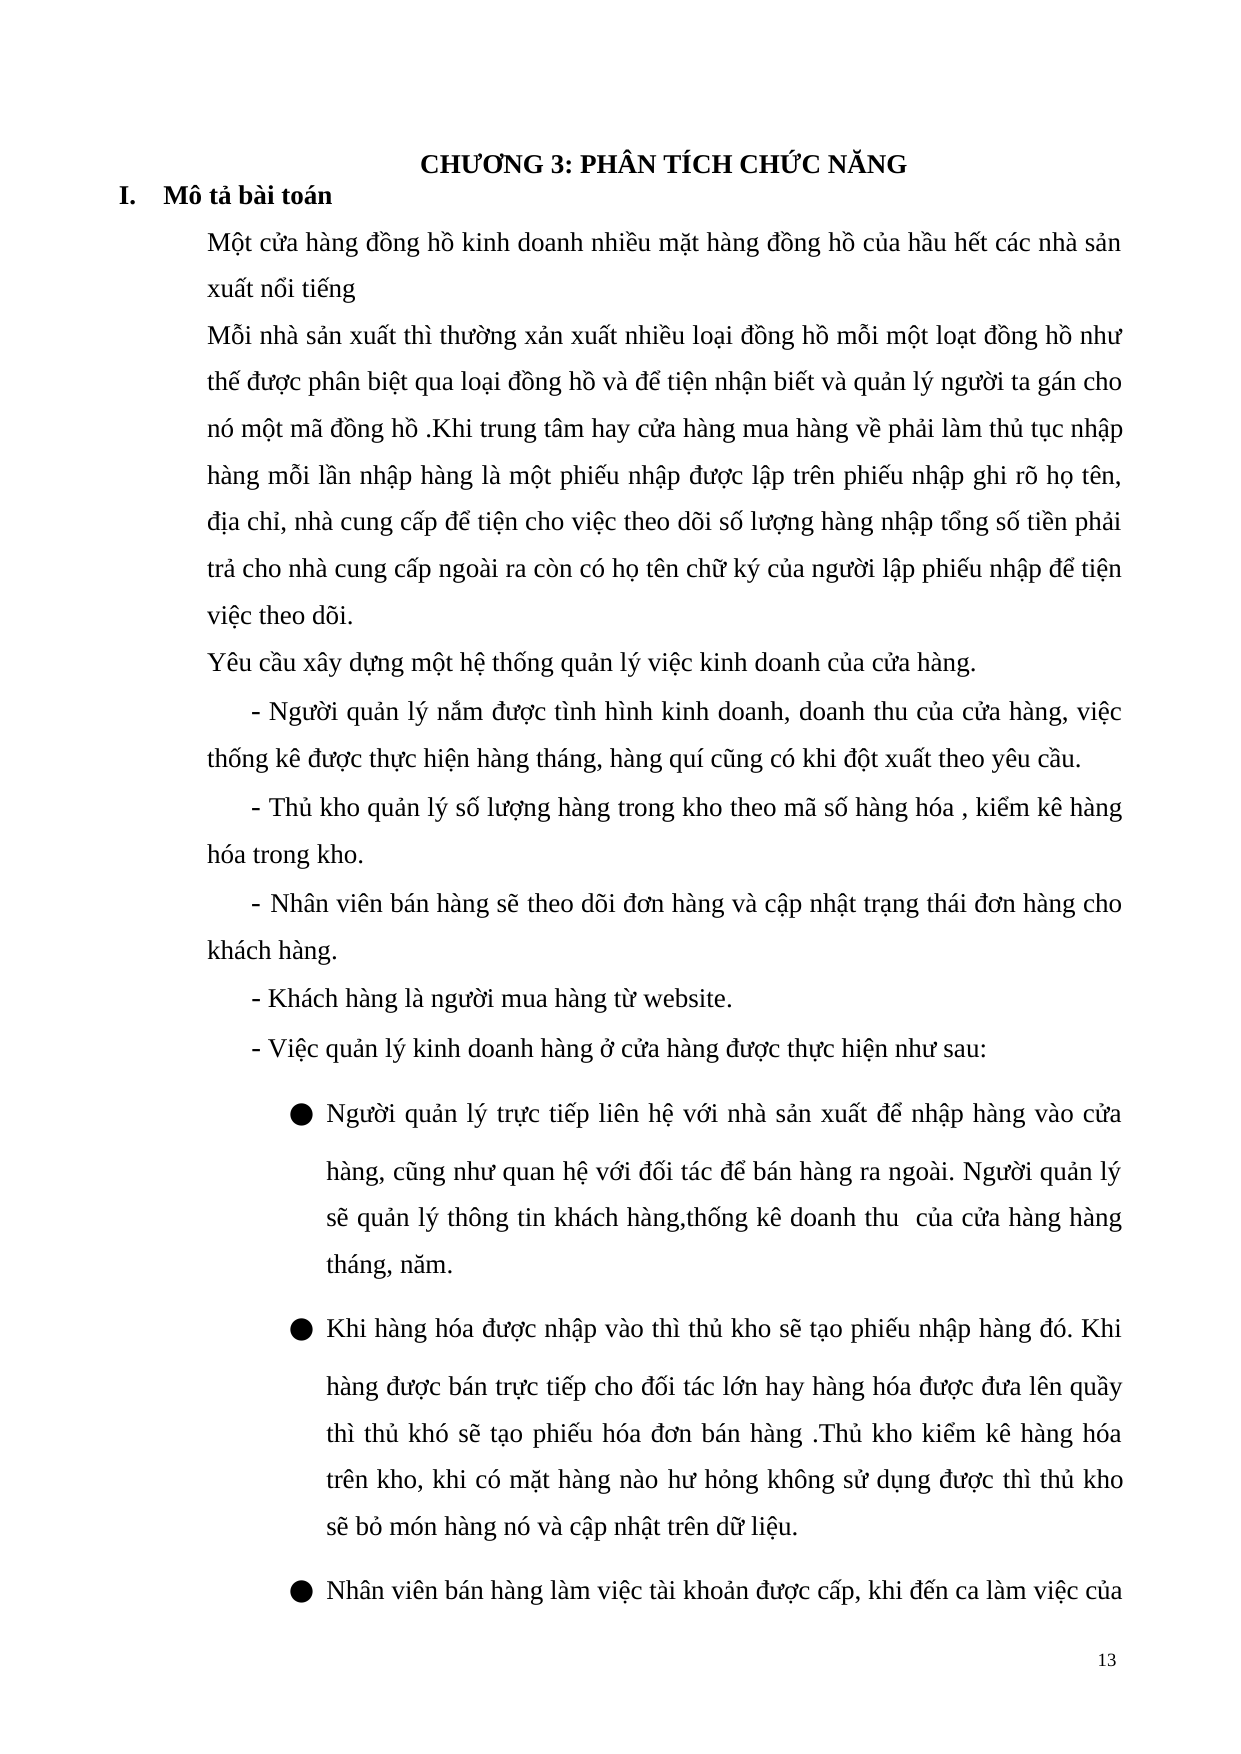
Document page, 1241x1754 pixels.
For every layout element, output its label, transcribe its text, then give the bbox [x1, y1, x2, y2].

list Mô tả bài toán [119, 179, 1240, 210]
list Việc quản lý kinh doanh hàng ở cửa hàng được thực hiện như sau: [251, 1030, 1240, 1063]
subtitle CHƯƠNG 3: PHÂN TÍCH CHỨC NĂNG [210, 148, 1118, 179]
text Mỗi nhà sản xuất thì thường xản xuất nhiều loại đồng hồ mỗi một loạt đồng hồ như thế được phân biệt qua loại đồng hồ và để tiện nhận biết và quản lý người ta gán cho nó một mã đồng hồ .Khi trung tâm hay cửa hàng mua hàng về phải làm thủ tục nhập hàng mỗi lần nhập hàng là một phiếu nhập được lập trên phiếu nhập ghi rõ họ tên, địa chỉ, nhà cung cấp để tiện cho việc theo dõi số lượng hàng nhập tổng số tiền phải trả cho nhà cung cấp ngoài ra còn có họ tên chữ ký của người lập phiếu nhập để tiện việc theo dõi. [207, 319, 1124, 630]
list Người quản lý trực tiếp liên hệ với nhà sản xuất để nhập hàng vào cửa hàng, cũng như quan hệ với đối tác để bán hàng ra ngoài. Người quản lý sẽ quản lý thông tin khách hàng,thống kê doanh thu của cửa hàng hàng tháng, năm. [288, 1079, 1123, 1279]
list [288, 1557, 1124, 1616]
text Yêu cầu xây dựng một hệ thống quản lý việc kinh doanh của cửa hàng. [207, 646, 1240, 677]
text Một cửa hàng đồng hồ kinh doanh nhiều mặt hàng đồng hồ của hầu hết các nhà sản xuất nổi tiếng [207, 226, 1123, 303]
list Khách hàng là người mua hàng từ website. [251, 980, 1240, 1013]
list Khi hàng hóa được nhập vào thì thủ kho sẽ tạo phiếu nhập hàng đó. Khi hàng được bán trực tiếp cho đối tác lớn hay hàng hóa được đưa lên quầy thì thủ khó sẽ tạo phiếu hóa đơn bán hàng .Thủ kho kiểm kê hàng hóa trên kho, khi có mặt hàng nào hư hỏng không sử dụng được thì thủ kho sẽ bỏ món hàng nó và cập nhật trên dữ liệu. [288, 1295, 1124, 1541]
list Người quản lý nắm được tình hình kinh doanh, doanh thu của cửa hàng, việc thống kê được thực hiện hàng tháng, hàng quí cũng có khi đột xuất theo yêu cầu. [207, 693, 1123, 773]
list Thủ kho quản lý số lượng hàng trong kho theo mã số hàng hóa , kiểm kê hàng hóa trong kho. [207, 789, 1123, 869]
list Nhân viên bán hàng sẽ theo dõi đơn hàng và cập nhật trạng thái đơn hàng cho khách hàng. [207, 885, 1123, 965]
